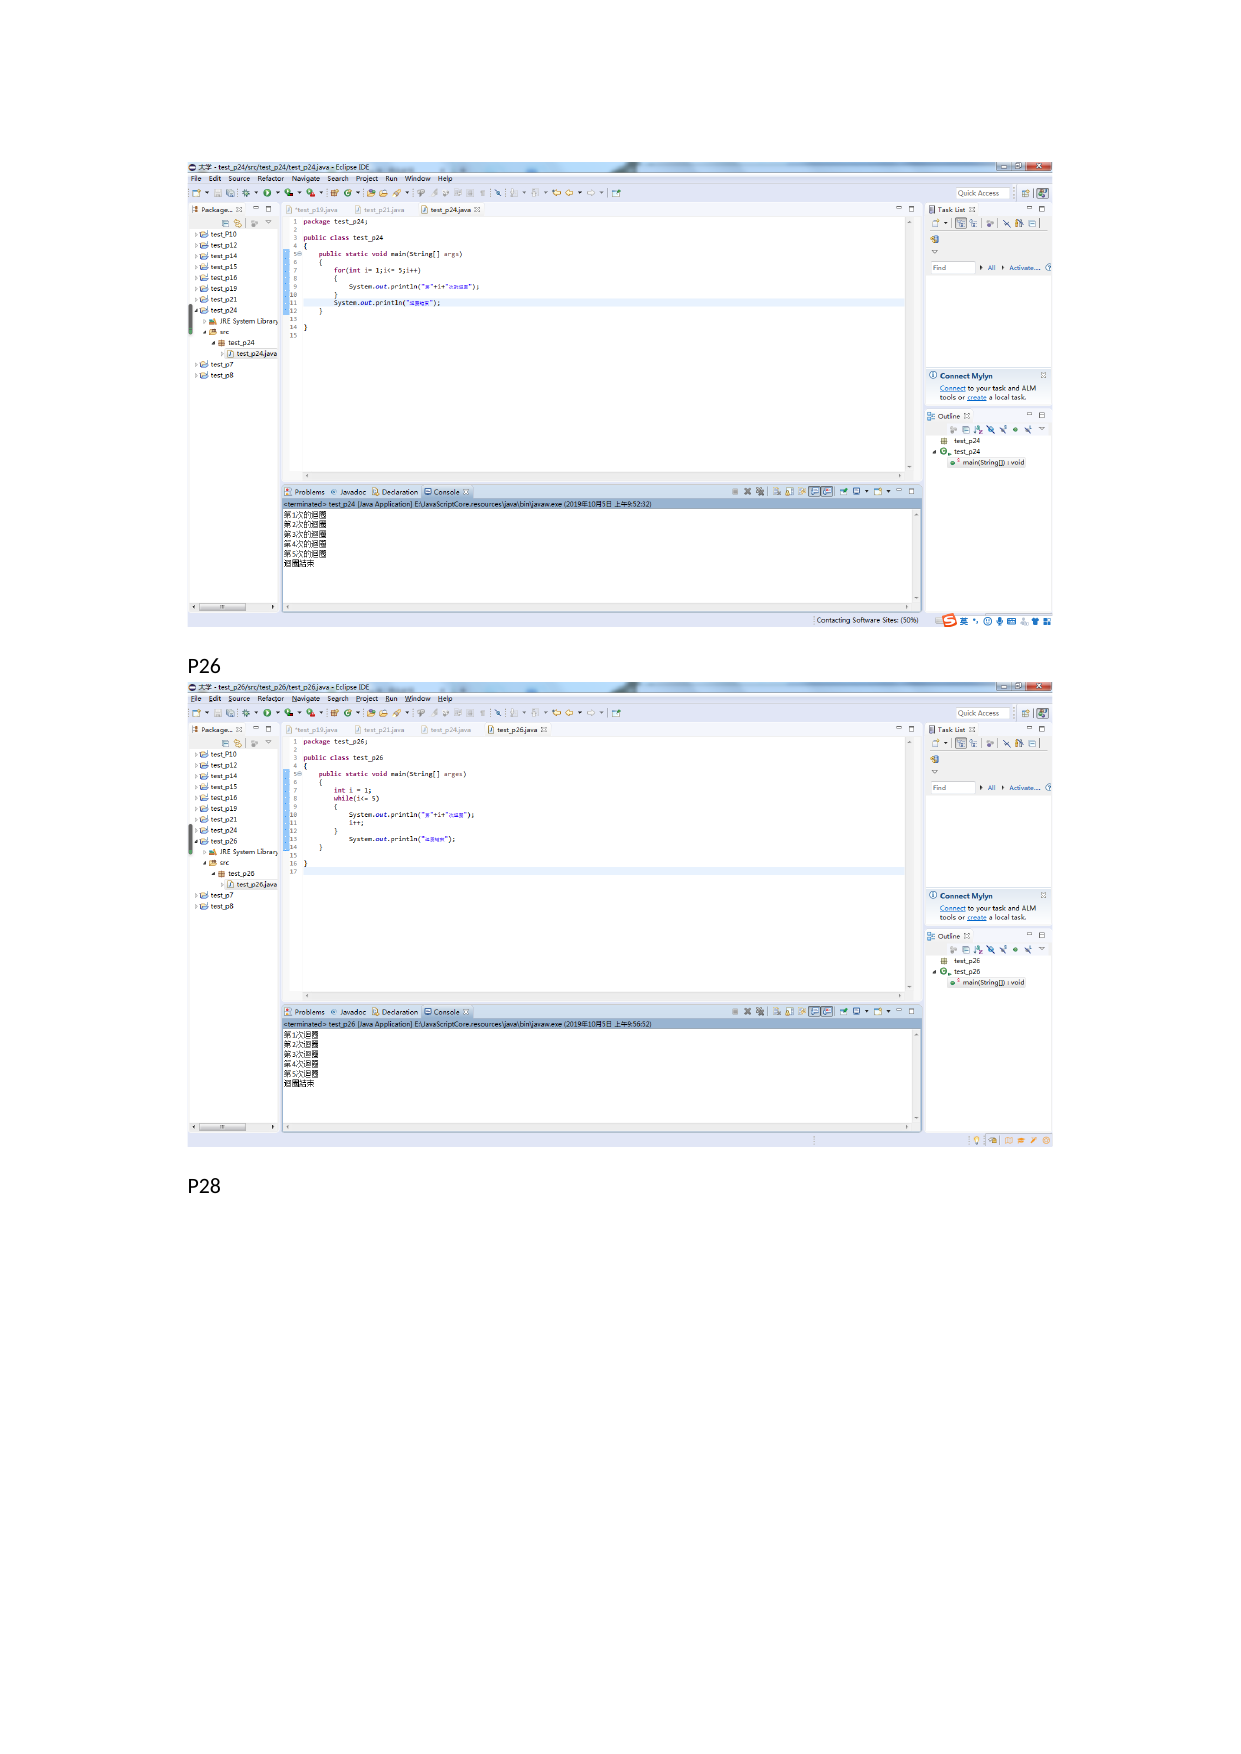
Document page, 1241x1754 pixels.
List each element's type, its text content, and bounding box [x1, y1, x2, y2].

text P28 [187, 1169, 1053, 1202]
picture [187, 682, 1053, 1147]
text P26 [187, 649, 1053, 682]
picture [187, 162, 1053, 627]
